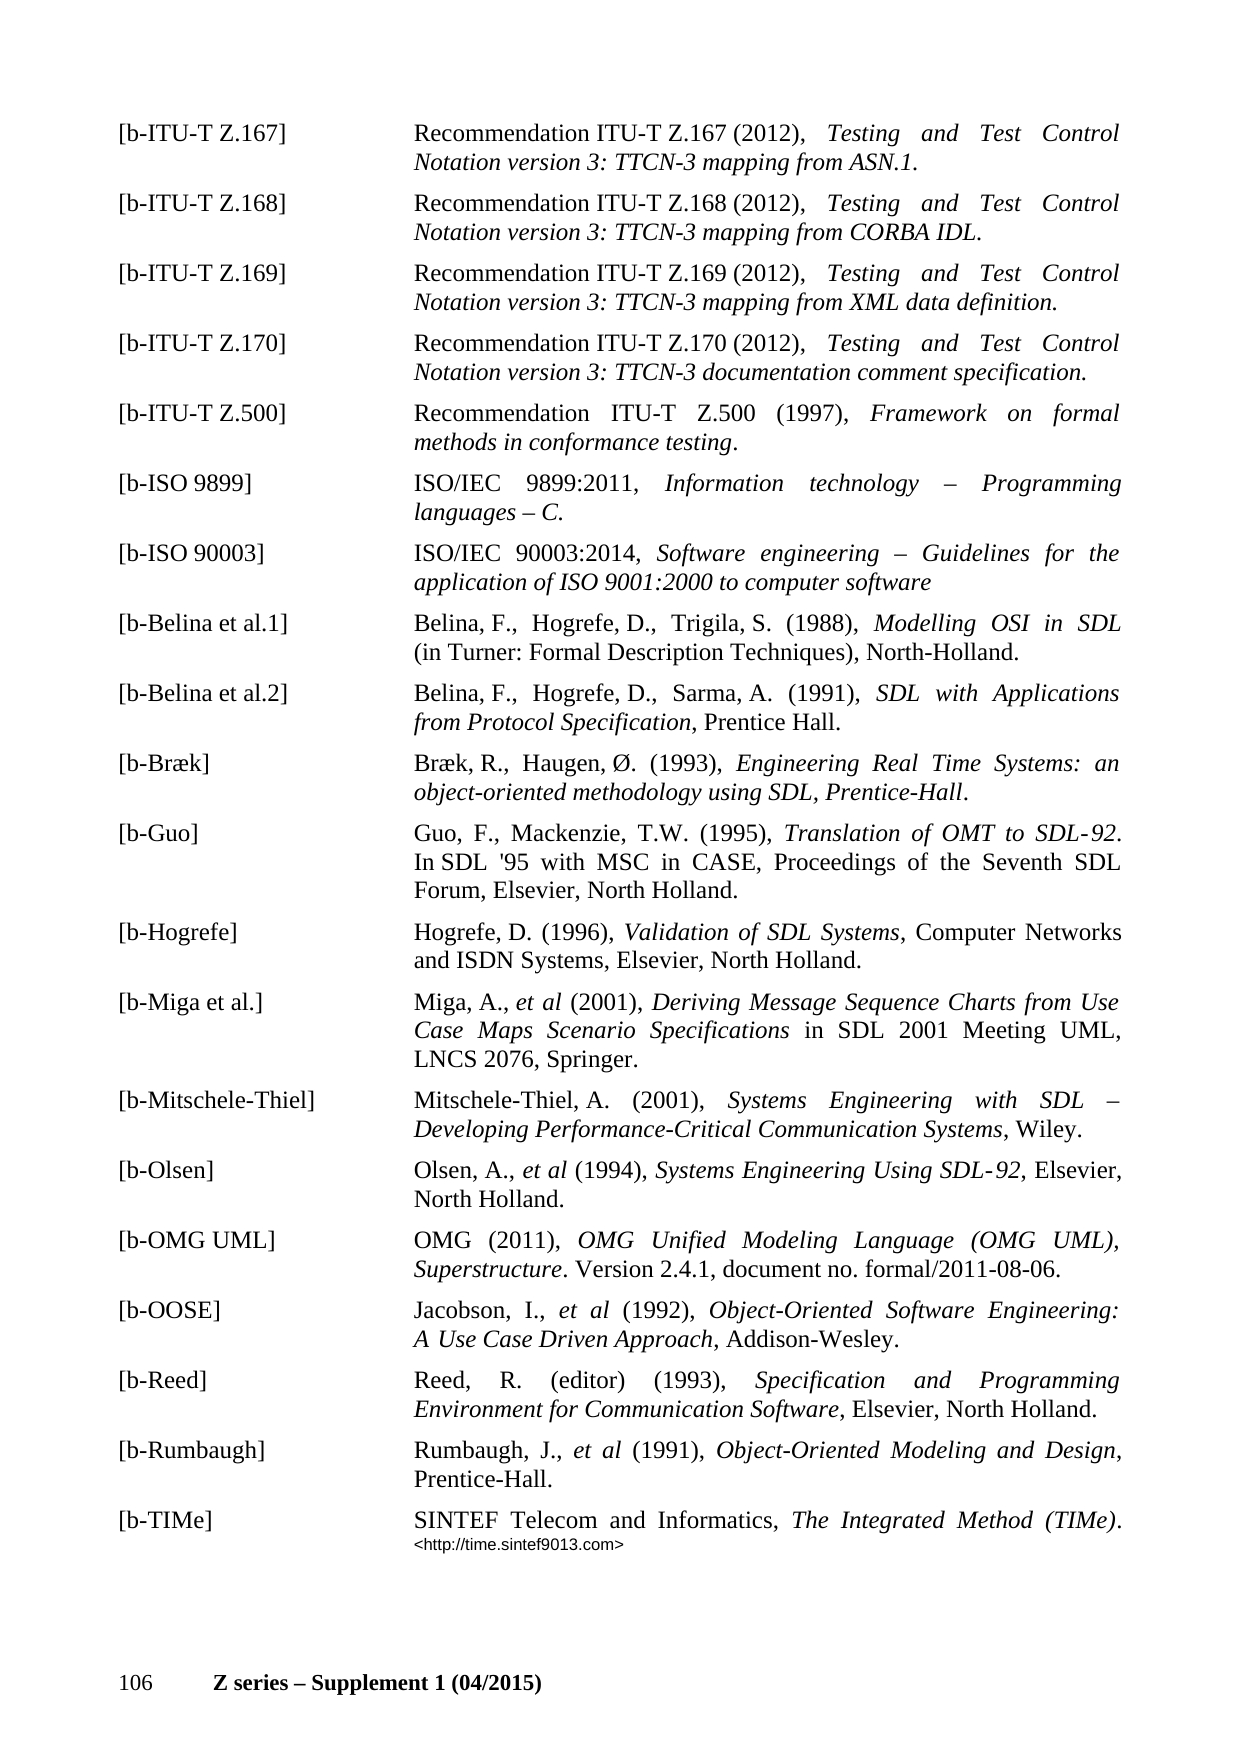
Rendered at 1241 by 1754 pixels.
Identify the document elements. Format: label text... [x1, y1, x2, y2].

text [b-Reed] Reed, R. (editor) (1993), Specification and Programming Environment for Communication Software, Elsevier, North Holland. [118, 1366, 1122, 1423]
text [b-ISO 90003] ISO/IEC 90003:2014, Software engineering – Guidelines for the application of ISO 9001:2000 to computer software [118, 538, 1122, 596]
text [b-Rumbaugh] Rumbaugh, J., et al (1991), Object-Oriented Modeling and Design, Prentice-Hall. [118, 1436, 1122, 1493]
text [b-ISO 9899] ISO/IEC 9899:2011, Information technology – Programming languages – C. [118, 468, 1122, 526]
text [b-OOSE] Jacobson, I., et al (1992), Object-Oriented Software Engineering: A Use Case Driven Approach, Addison-Wesley. [118, 1296, 1122, 1353]
text [b-Bræk] Bræk, R., Haugen, Ø. (1993), Engineering Real Time Systems: an object-oriented methodology using SDL, Prentice-Hall. [118, 748, 1122, 806]
text [b-TIMe] SINTEF Telecom and Informatics, The Integrated Method (TIMe). <http://time.sintef9013.com> [118, 1506, 1122, 1553]
text [b-Hogrefe] Hogrefe, D. (1996), Validation of SDL Systems, Computer Networks and ISDN Systems, Elsevier, North Holland. [118, 917, 1122, 974]
text [b-Miga et al.] Miga, A., et al (2001), Deriving Message Sequence Charts from Use Case Maps Scenario Specifications in SDL 2001 Meeting UML, LNCS 2076, Springer. [118, 987, 1122, 1073]
text [b-OMG UML] OMG (2011), OMG Unified Modeling Language (OMG UML), Superstructure. Version 2.4.1, document no. formal/2011-08-06. [118, 1226, 1122, 1283]
text [b-Belina et al.2] Belina, F., Hogrefe, D., Sarma, A. (1991), SDL with Applications from Protocol Specification, Prentice Hall. [118, 678, 1122, 736]
text [b-ITU-T Z.500] Recommendation ITU-T Z.500 (1997), Framework on formal methods in conformance testing. [118, 398, 1122, 456]
text [b-Olsen] Olsen, A., et al (1994), Systems Engineering Using SDL-92, Elsevier, North Holland. [118, 1156, 1122, 1213]
text [b-Guo] Guo, F., Mackenzie, T.W. (1995), Translation of OMT to SDL-92. In SDL '95 with MSC in CASE, Proceedings of the Seventh SDL Forum, Elsevier, North Holland. [118, 818, 1122, 904]
text [b-ITU-T Z.167] Recommendation ITU-T Z.167 (2012), Testing and Test Control Notation version 3: TTCN-3 mapping from ASN.1. [118, 118, 1122, 176]
text [b-Belina et al.1] Belina, F., Hogrefe, D., Trigila, S. (1988), Modelling OSI in SDL (in Turner: Formal Description Techniques), North-Holland. [118, 608, 1122, 666]
text [b-ITU-T Z.168] Recommendation ITU-T Z.168 (2012), Testing and Test Control Notation version 3: TTCN-3 mapping from CORBA IDL. [118, 188, 1122, 246]
text [b-Mitschele-Thiel] Mitschele-Thiel, A. (2001), Systems Engineering with SDL – Developing Performance-Critical Communication Systems, Wiley. [118, 1086, 1122, 1143]
text [b-ITU-T Z.169] Recommendation ITU-T Z.169 (2012), Testing and Test Control Notation version 3: TTCN-3 mapping from XML data definition. [118, 258, 1122, 316]
text [b-ITU-T Z.170] Recommendation ITU-T Z.170 (2012), Testing and Test Control Notation version 3: TTCN-3 documentation comment specification. [118, 328, 1122, 386]
